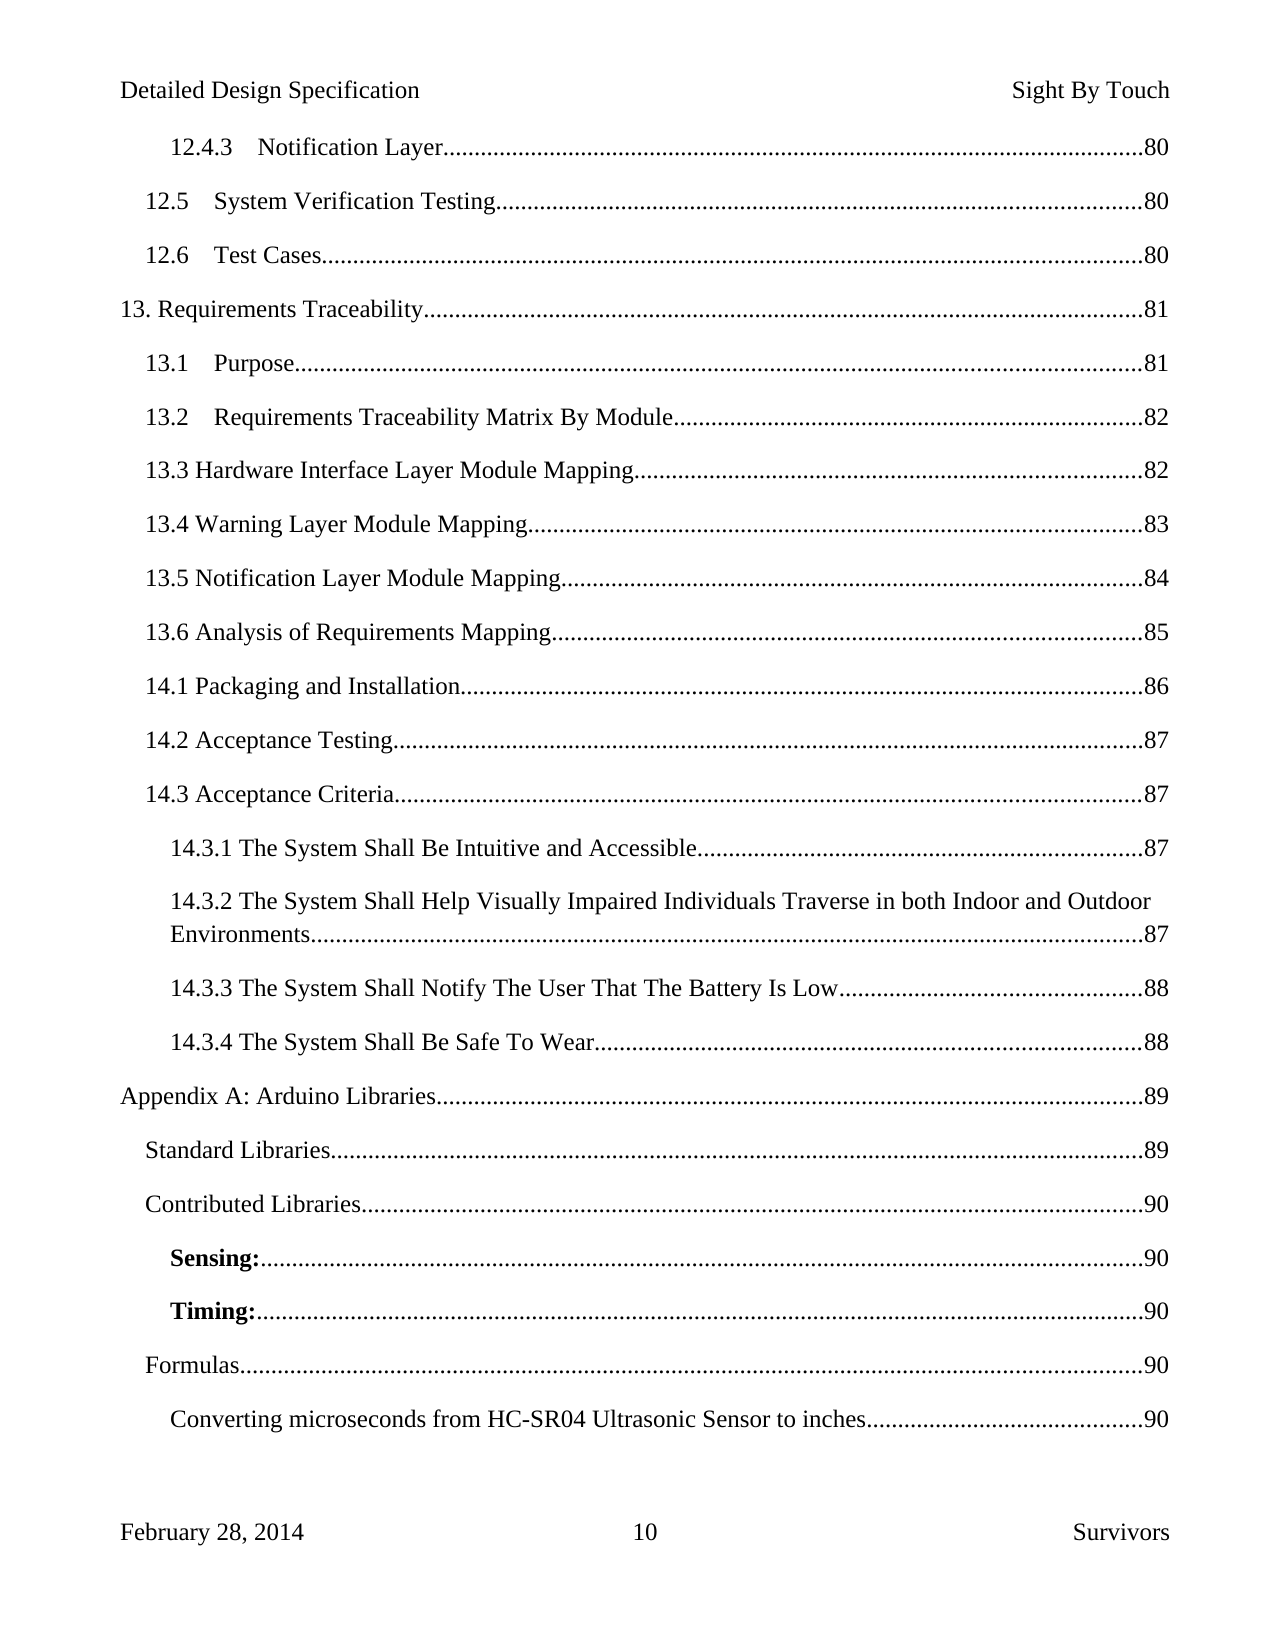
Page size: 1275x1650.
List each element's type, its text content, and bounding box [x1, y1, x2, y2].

text 13. Requirements Traceability 81 [120, 294, 1170, 323]
text 12.5 System Verification Testing 80 [145, 186, 1170, 215]
text 14.3 Acceptance Criteria 87 [145, 779, 1170, 807]
text 13.4 Warning Layer Module Mapping 83 [145, 509, 1170, 538]
text 13.2 Requirements Traceability Matrix By Module 82 [145, 402, 1170, 431]
text 13.3 Hardware Interface Layer Module Mapping 82 [145, 456, 1170, 484]
text Formulas 90 [145, 1350, 1170, 1379]
text 14.3.3 The System Shall Notify The User That The Battery Is Low 88 [170, 973, 1170, 1002]
text 14.2 Acceptance Testing 87 [145, 725, 1170, 754]
text 13.5 Notification Layer Module Mapping 84 [145, 563, 1170, 592]
text Standard Libraries 89 [145, 1135, 1170, 1164]
text 14.3.4 The System Shall Be Safe To Wear 88 [170, 1027, 1170, 1056]
text 12.4.3 Notification Layer 80 [170, 132, 1170, 161]
text Appendix A: Arduino Libraries 89 [120, 1081, 1170, 1110]
text 13.6 Analysis of Requirements Mapping 85 [145, 617, 1170, 646]
text Contributed Libraries 90 [145, 1189, 1170, 1217]
text 13.1 Purpose 81 [145, 348, 1170, 377]
text Sensing: 90 [170, 1243, 1170, 1271]
text 14.3.1 The System Shall Be Intuitive and Accessible. 87 [170, 833, 1170, 861]
text 12.6 Test Cases 80 [145, 240, 1170, 269]
text 14.1 Packaging and Installation 86 [145, 671, 1170, 700]
text Converting microseconds from HC-SR04 Ultrasonic Sensor to inches 90 [170, 1404, 1170, 1433]
text Timing: 90 [170, 1296, 1170, 1325]
text 14.3.2 The System Shall Help Visually Impaired Individuals Traverse in both Indoor and Outdoor Environments 87 [170, 886, 1170, 948]
